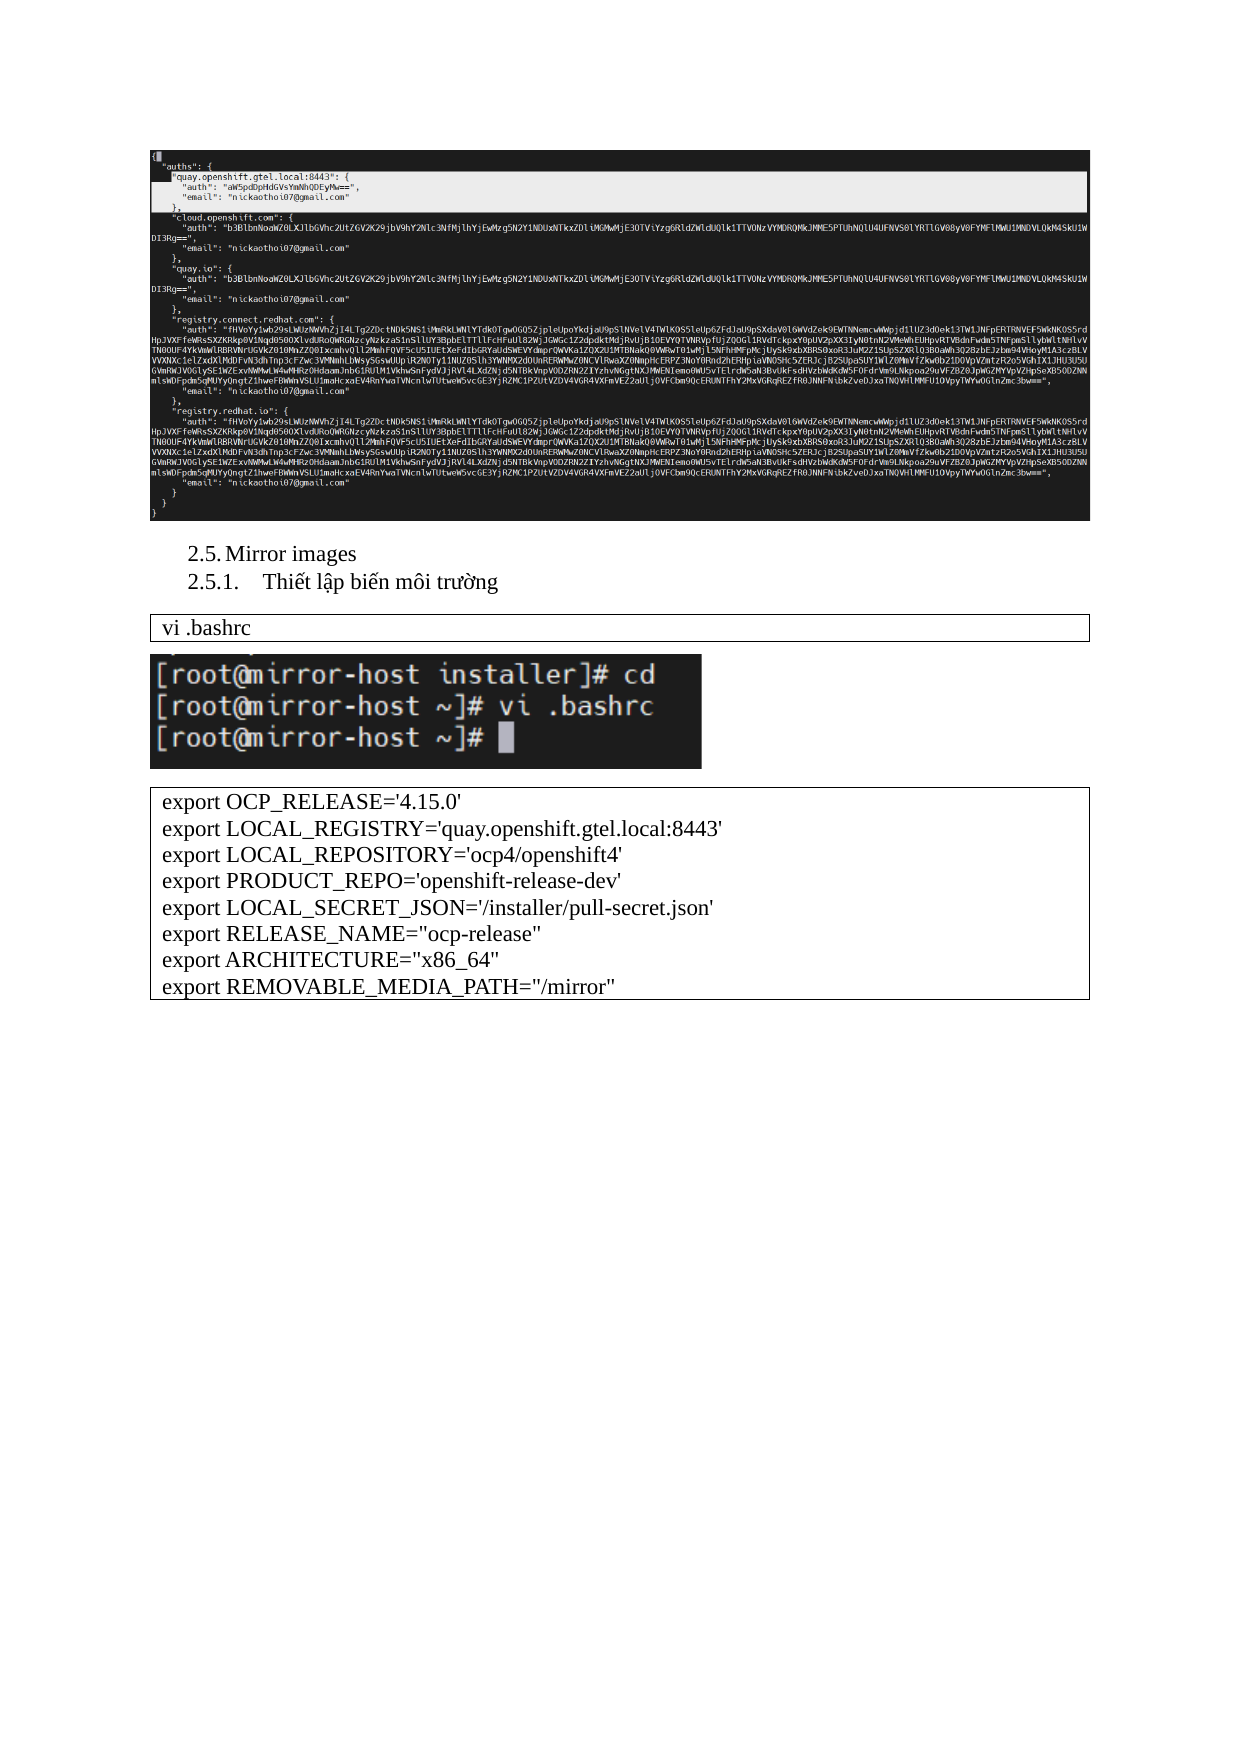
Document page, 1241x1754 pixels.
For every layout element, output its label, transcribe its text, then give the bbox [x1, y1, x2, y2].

picture [150, 654, 702, 769]
list Mirror images [187, 540, 1090, 566]
list Thiết lập biến môi trường [187, 568, 1090, 595]
picture [150, 150, 1091, 521]
table_header export OCP_RELEASE='4.15.0' export LOCAL_REGISTRY='quay.openshift.gtel.local:8443' export LOCAL_REPOSITORY='ocp4/openshift4' export PRODUCT_REPO='openshift-release-dev' export LOCAL_SECRET_JSON='/installer/pull-secret.json' export RELEASE_NAME="ocp-release" export ARCHITECTURE="x86_64" export REMOVABLE_MEDIA_PATH="/mirror" [151, 788, 1089, 999]
table_header vi .bashrc [151, 615, 1089, 641]
